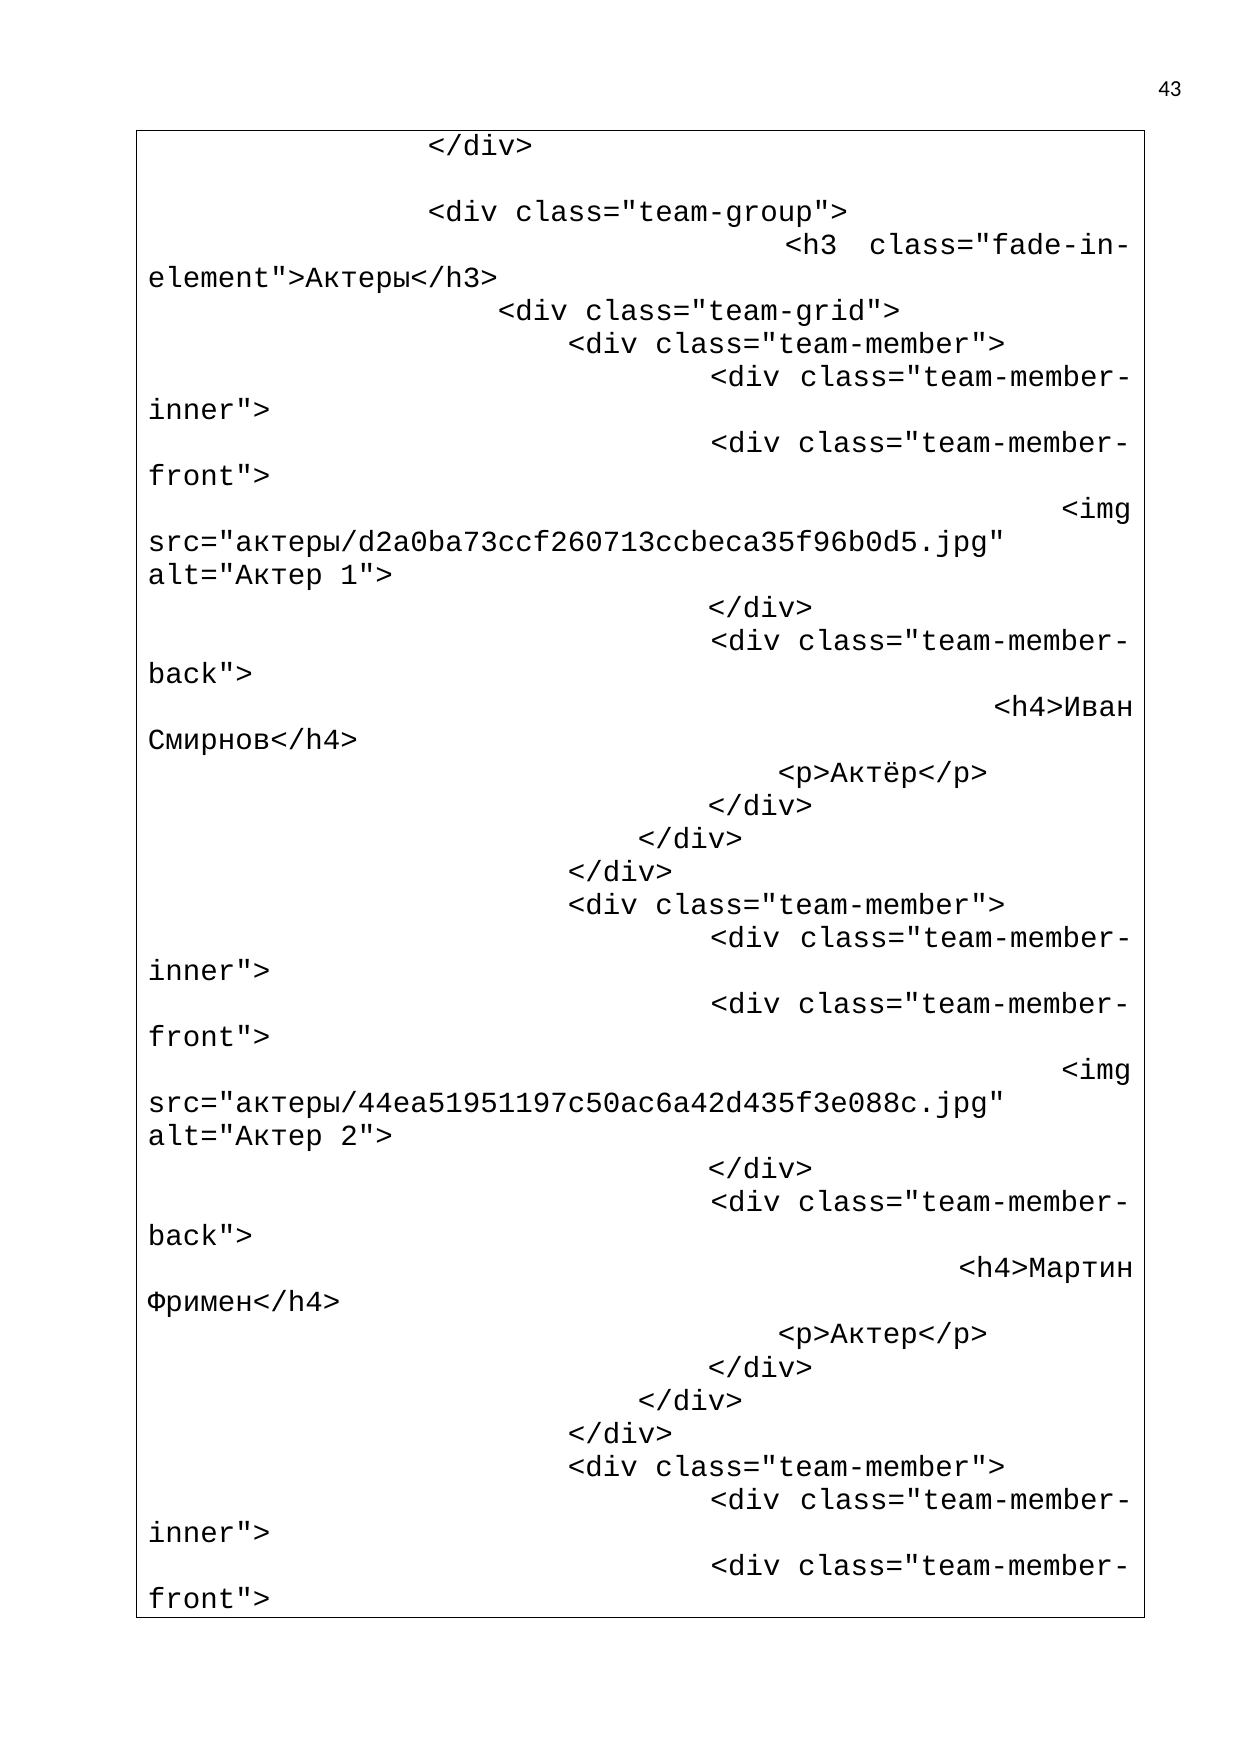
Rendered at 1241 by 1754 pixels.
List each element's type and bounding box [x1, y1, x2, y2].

table_header [137, 131, 1144, 1617]
